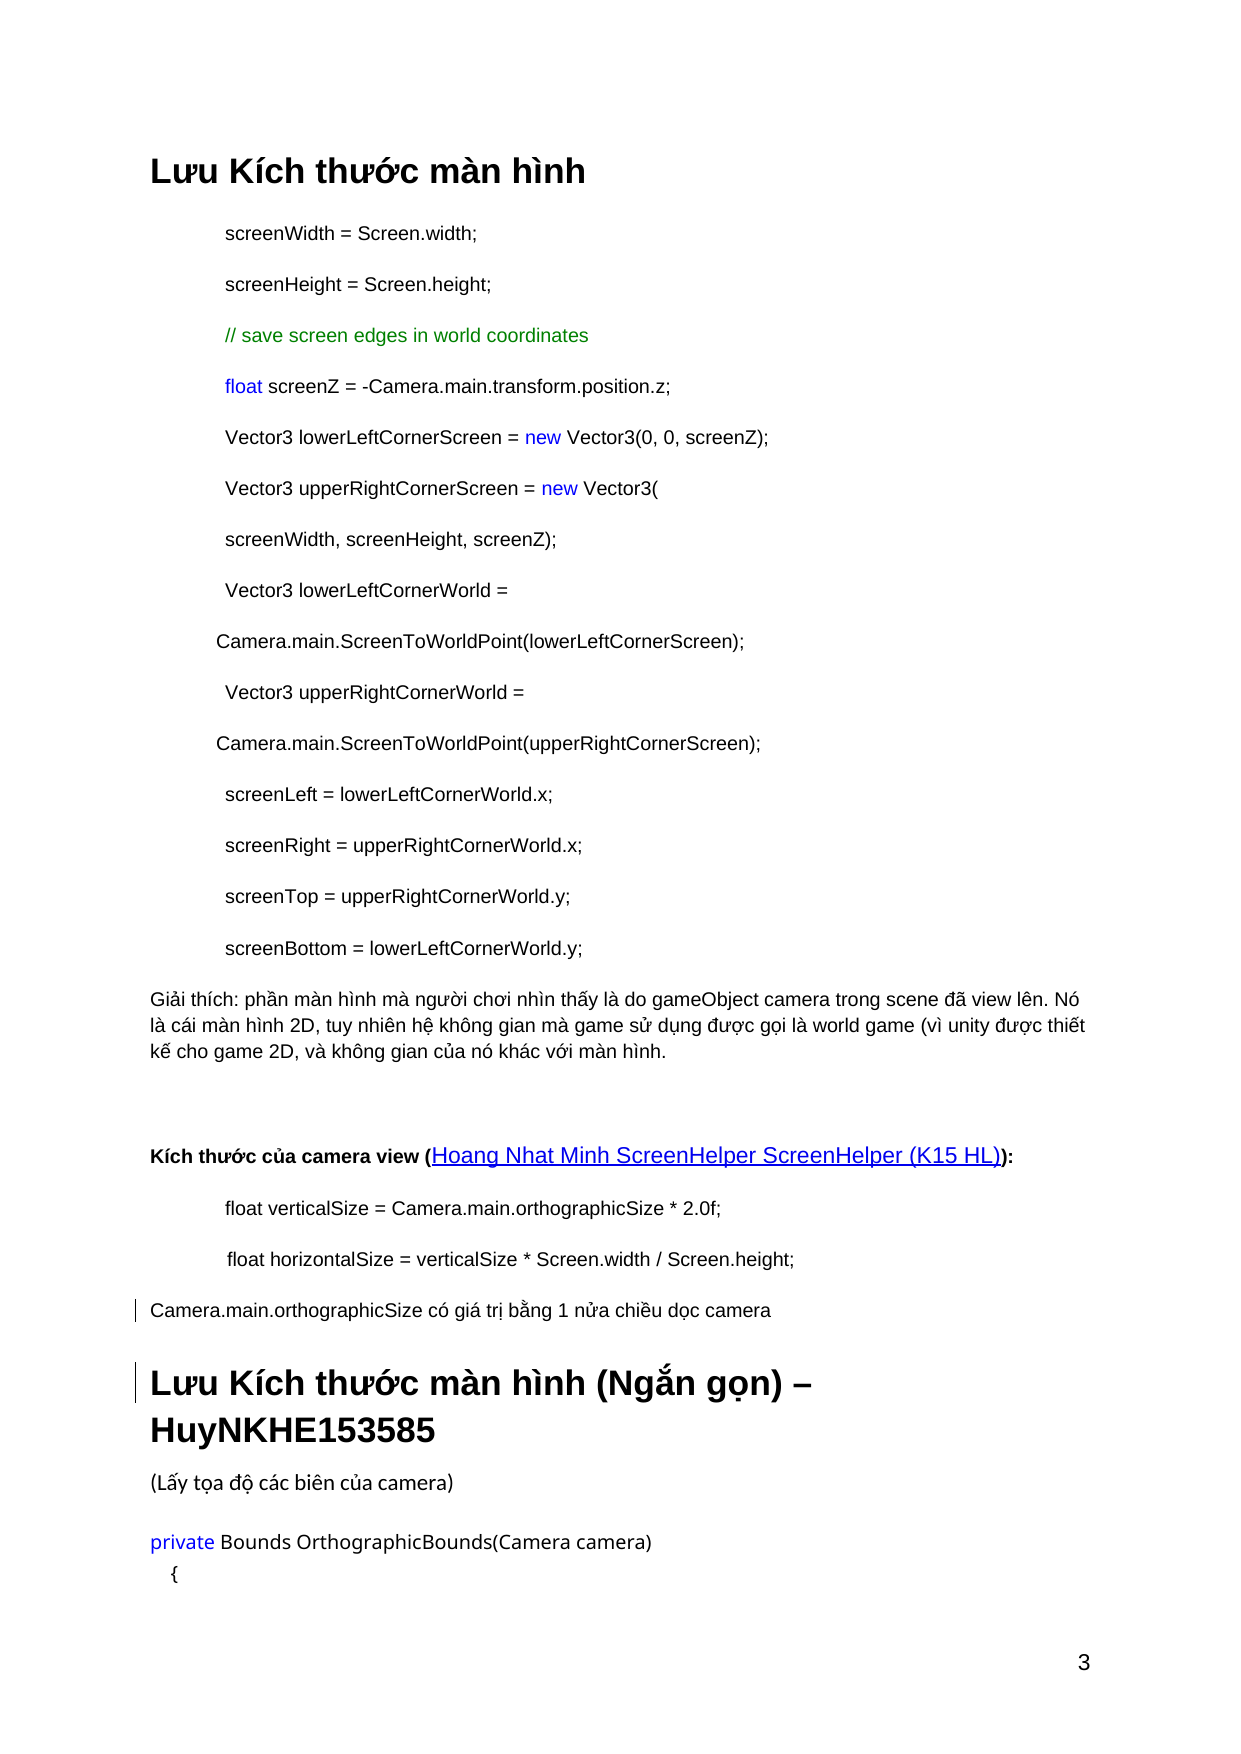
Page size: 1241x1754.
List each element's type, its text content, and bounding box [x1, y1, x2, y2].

text // save screen edges in world coordinates [150, 324, 1090, 347]
subtitle Lưu Kích thước màn hình (Ngắn gọn) – HuyNKHE153585 [150, 1362, 1090, 1450]
text Camera.main.ScreenToWorldPoint(lowerLeftCornerScreen); [150, 630, 1090, 653]
text float screenZ = -Camera.main.transform.position.z; [150, 375, 1090, 398]
subtitle Lưu Kích thước màn hình [150, 150, 1090, 191]
text Giải thích: phần màn hình mà người chơi nhìn thấy là do gameObject camera trong scene đã view lên. Nó là cái màn hình 2D, tuy nhiên hệ không gian mà game sử dụng được gọi là world game (vì unity được thiết kế cho game 2D, và không gian của nó khác với màn hình. [150, 987, 1090, 1062]
text (Lấy tọa độ các biên của camera) [150, 1468, 1090, 1496]
text screenHeight = Screen.height; [150, 273, 1090, 296]
text Camera.main.ScreenToWorldPoint(upperRightCornerScreen); [150, 732, 1090, 755]
text Vector3 upperRightCornerScreen = new Vector3( [150, 477, 1090, 500]
text { [150, 1559, 1090, 1586]
text Vector3 upperRightCornerWorld = [150, 681, 1090, 704]
text Vector3 lowerLeftCornerScreen = new Vector3(0, 0, screenZ); [150, 426, 1090, 449]
text screenWidth, screenHeight, screenZ); [150, 528, 1090, 551]
text float horizontalSize = verticalSize * Screen.width / Screen.height; [150, 1248, 1090, 1271]
text Vector3 lowerLeftCornerWorld = [150, 579, 1090, 602]
text private Bounds OrthographicBounds(Camera camera) [150, 1528, 1090, 1556]
text screenTop = upperRightCornerWorld.y; [150, 885, 1090, 908]
text screenWidth = Screen.width; [150, 222, 1090, 244]
text Kích thước của camera view (Hoang Nhat Minh ScreenHelper ScreenHelper (K15 HL)): [150, 1142, 1090, 1168]
text float verticalSize = Camera.main.orthographicSize * 2.0f; [150, 1197, 1090, 1219]
text screenRight = upperRightCornerWorld.x; [150, 834, 1090, 857]
text screenBottom = lowerLeftCornerWorld.y; [150, 936, 1090, 959]
text Camera.main.orthographicSize có giá trị bằng 1 nửa chiều dọc camera [150, 1299, 1090, 1322]
text screenLeft = lowerLeftCornerWorld.x; [150, 783, 1090, 806]
